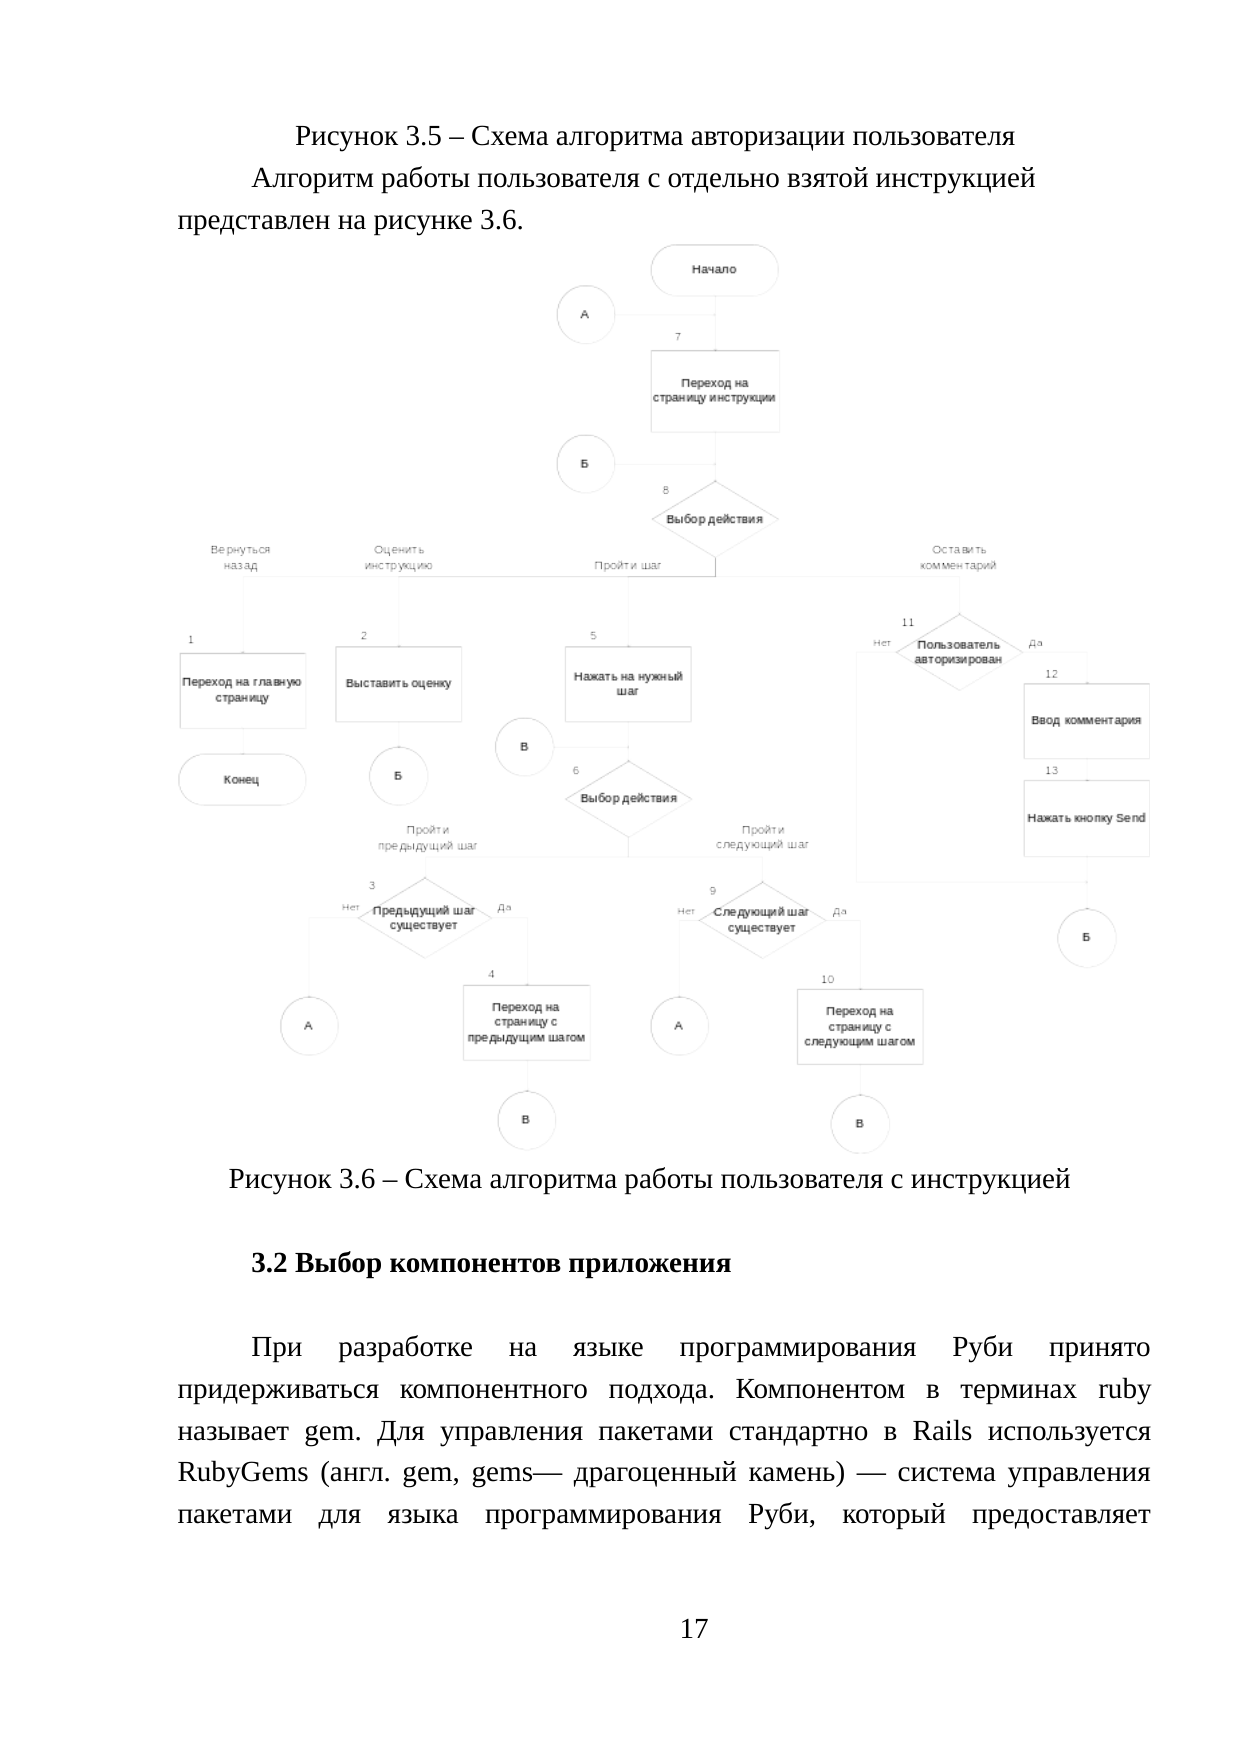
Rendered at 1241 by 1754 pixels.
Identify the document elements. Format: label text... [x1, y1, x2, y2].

text Алгоритм работы пользователя с отдельно взятой инструкцией представлен на рисунке 3.6. [177, 160, 1152, 235]
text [177, 1329, 1152, 1530]
text Рисунок 3.6 – Схема алгоритма работы пользователя с инструкцией [177, 1161, 1152, 1195]
text Рисунок 3.5 – Схема алгоритма авторизации пользователя [177, 118, 1152, 152]
subtitle 3.2 Выбор компонентов приложения [251, 1245, 1152, 1279]
